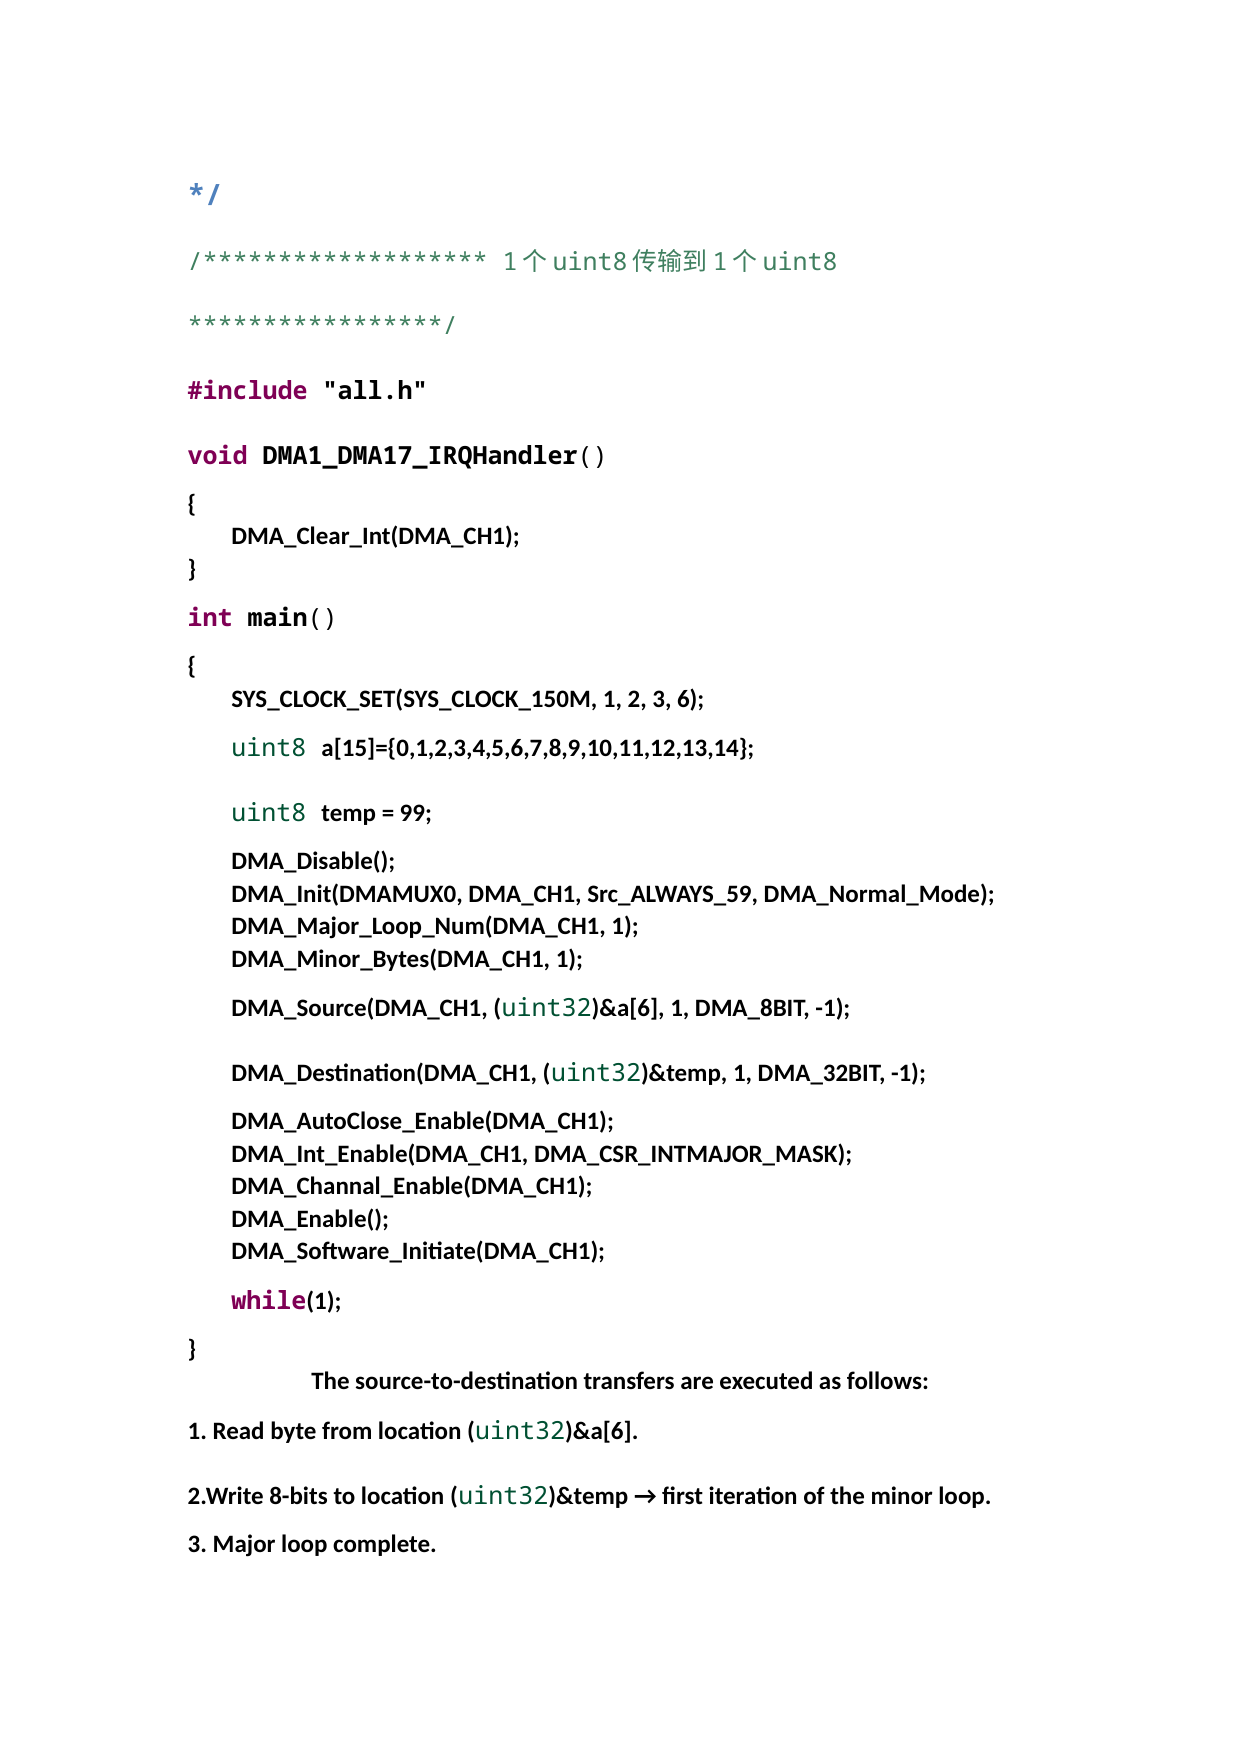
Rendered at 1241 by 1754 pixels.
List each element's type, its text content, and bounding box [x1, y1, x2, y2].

text uint8 a[15]={0,1,2,3,4,5,6,7,8,9,10,11,12,13,14}; [187, 714, 1053, 779]
text { [187, 487, 1053, 519]
text #include "all.h" [187, 357, 1053, 422]
text 1. Read byte from location (uint32)&a[6]. [187, 1397, 1053, 1462]
text DMA_Clear_Int(DMA_CH1); [187, 519, 1053, 552]
text DMA_Minor_Bytes(DMA_CH1, 1); [187, 942, 1053, 974]
text 2.Write 8-bits to location (uint32)&temp → first iteration of the minor loop. [187, 1462, 1053, 1527]
text DMA_Major_Loop_Num(DMA_CH1, 1); [187, 909, 1053, 942]
text uint8 temp = 99; [187, 779, 1053, 844]
text void DMA1_DMA17_IRQHandler() [187, 422, 1053, 487]
text DMA_Disable(); [187, 844, 1053, 877]
text DMA_Software_Initiate(DMA_CH1); [187, 1234, 1053, 1267]
text DMA_AutoClose_Enable(DMA_CH1); [187, 1104, 1053, 1137]
text DMA_Source(DMA_CH1, (uint32)&a[6], 1, DMA_8BIT, -1); [187, 974, 1053, 1039]
text DMA_Init(DMAMUX0, DMA_CH1, Src_ALWAYS_59, DMA_Normal_Mode); [187, 877, 1053, 909]
text { [187, 649, 1053, 682]
text SYS_CLOCK_SET(SYS_CLOCK_150M, 1, 2, 3, 6); [187, 682, 1053, 714]
text The source-to-destination transfers are executed as follows: [187, 1364, 1053, 1397]
text } [187, 1332, 1053, 1364]
text DMA_Int_Enable(DMA_CH1, DMA_CSR_INTMAJOR_MASK); [187, 1137, 1053, 1169]
text DMA_Destination(DMA_CH1, (uint32)&temp, 1, DMA_32BIT, -1); [187, 1039, 1053, 1104]
text int main() [187, 584, 1053, 649]
text DMA_Channal_Enable(DMA_CH1); [187, 1169, 1053, 1202]
text DMA_Enable(); [187, 1202, 1053, 1234]
text 3. Major loop complete. [187, 1527, 1053, 1559]
text /******************* 1个uint8传输到1个uint8 *****************/ [187, 227, 1053, 357]
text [187, 162, 1053, 227]
text } [187, 552, 1053, 584]
text while(1); [187, 1267, 1053, 1332]
